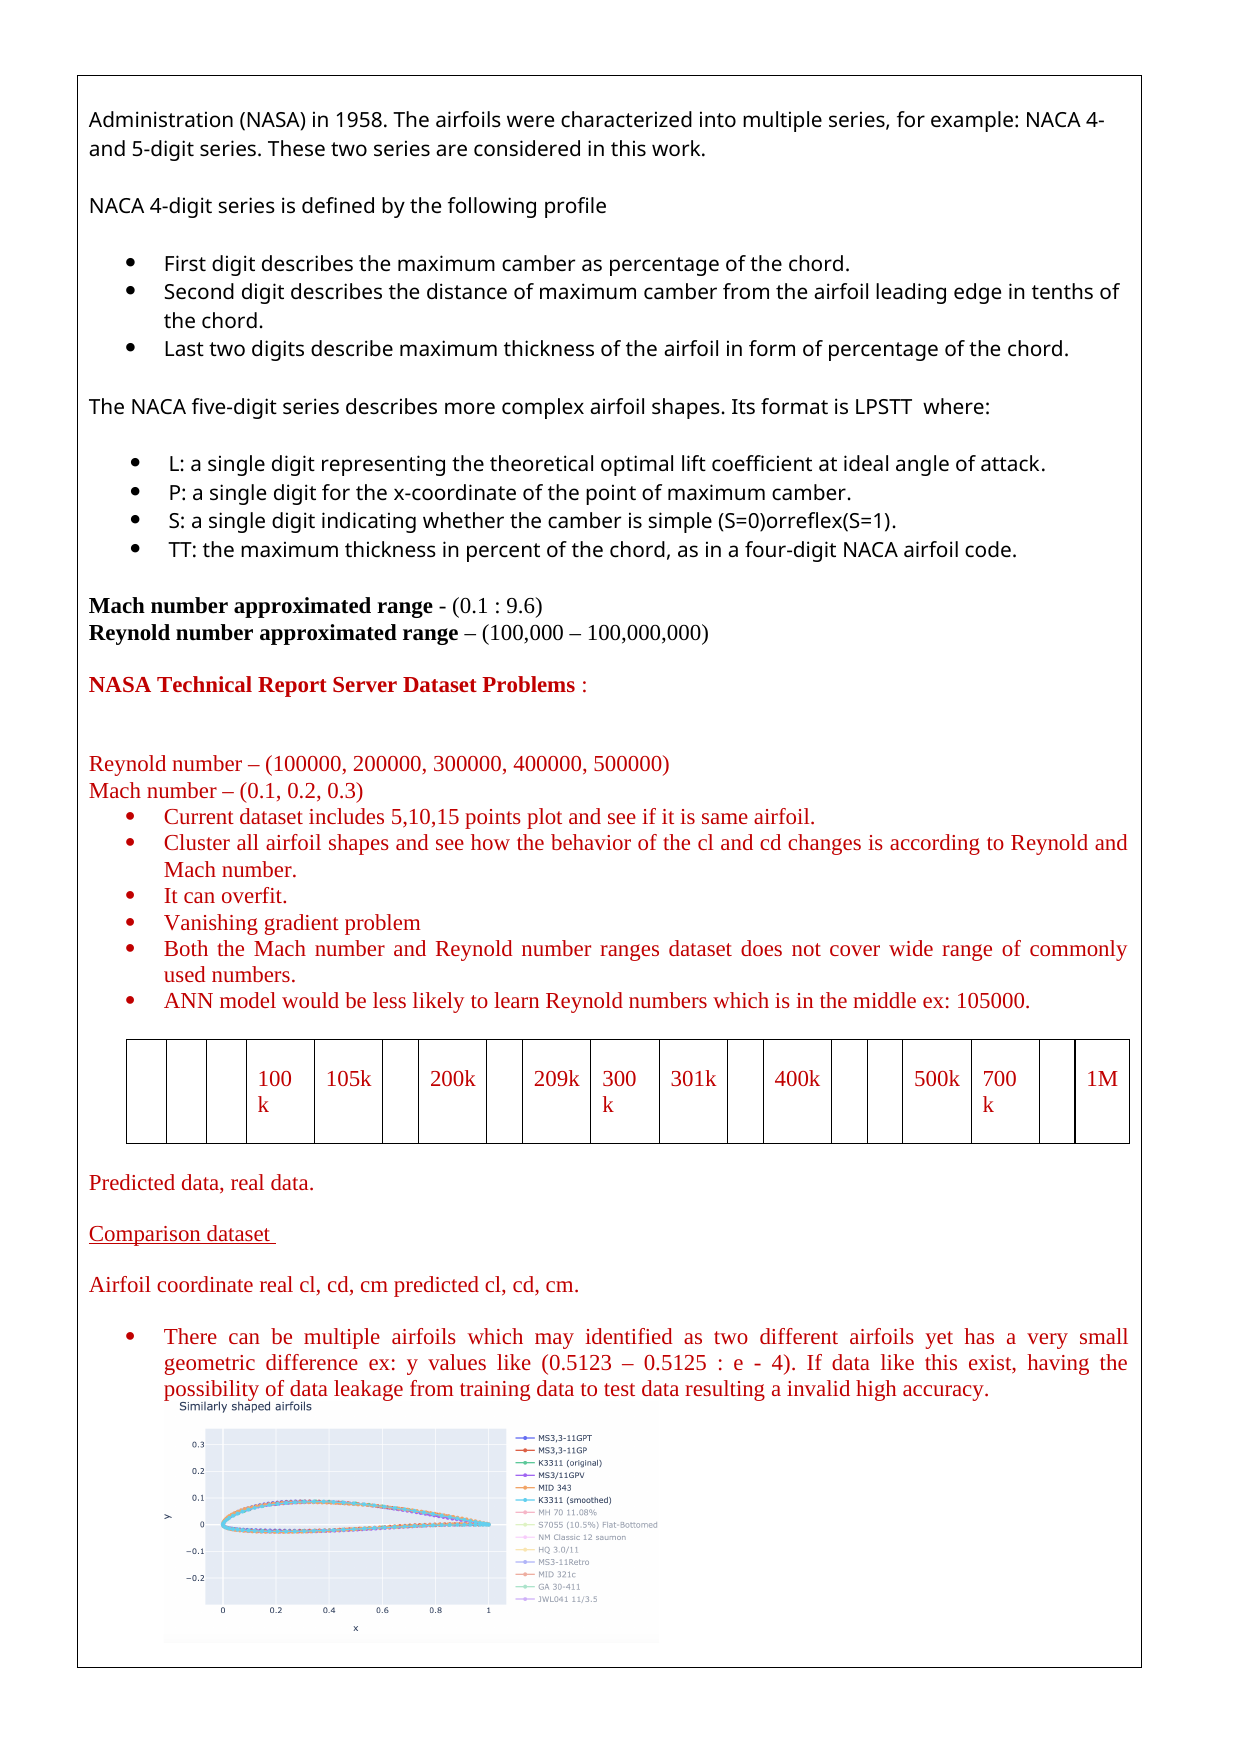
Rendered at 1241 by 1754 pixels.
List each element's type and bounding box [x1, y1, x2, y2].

table_cell [78, 76, 1141, 1667]
picture [163, 1401, 660, 1643]
